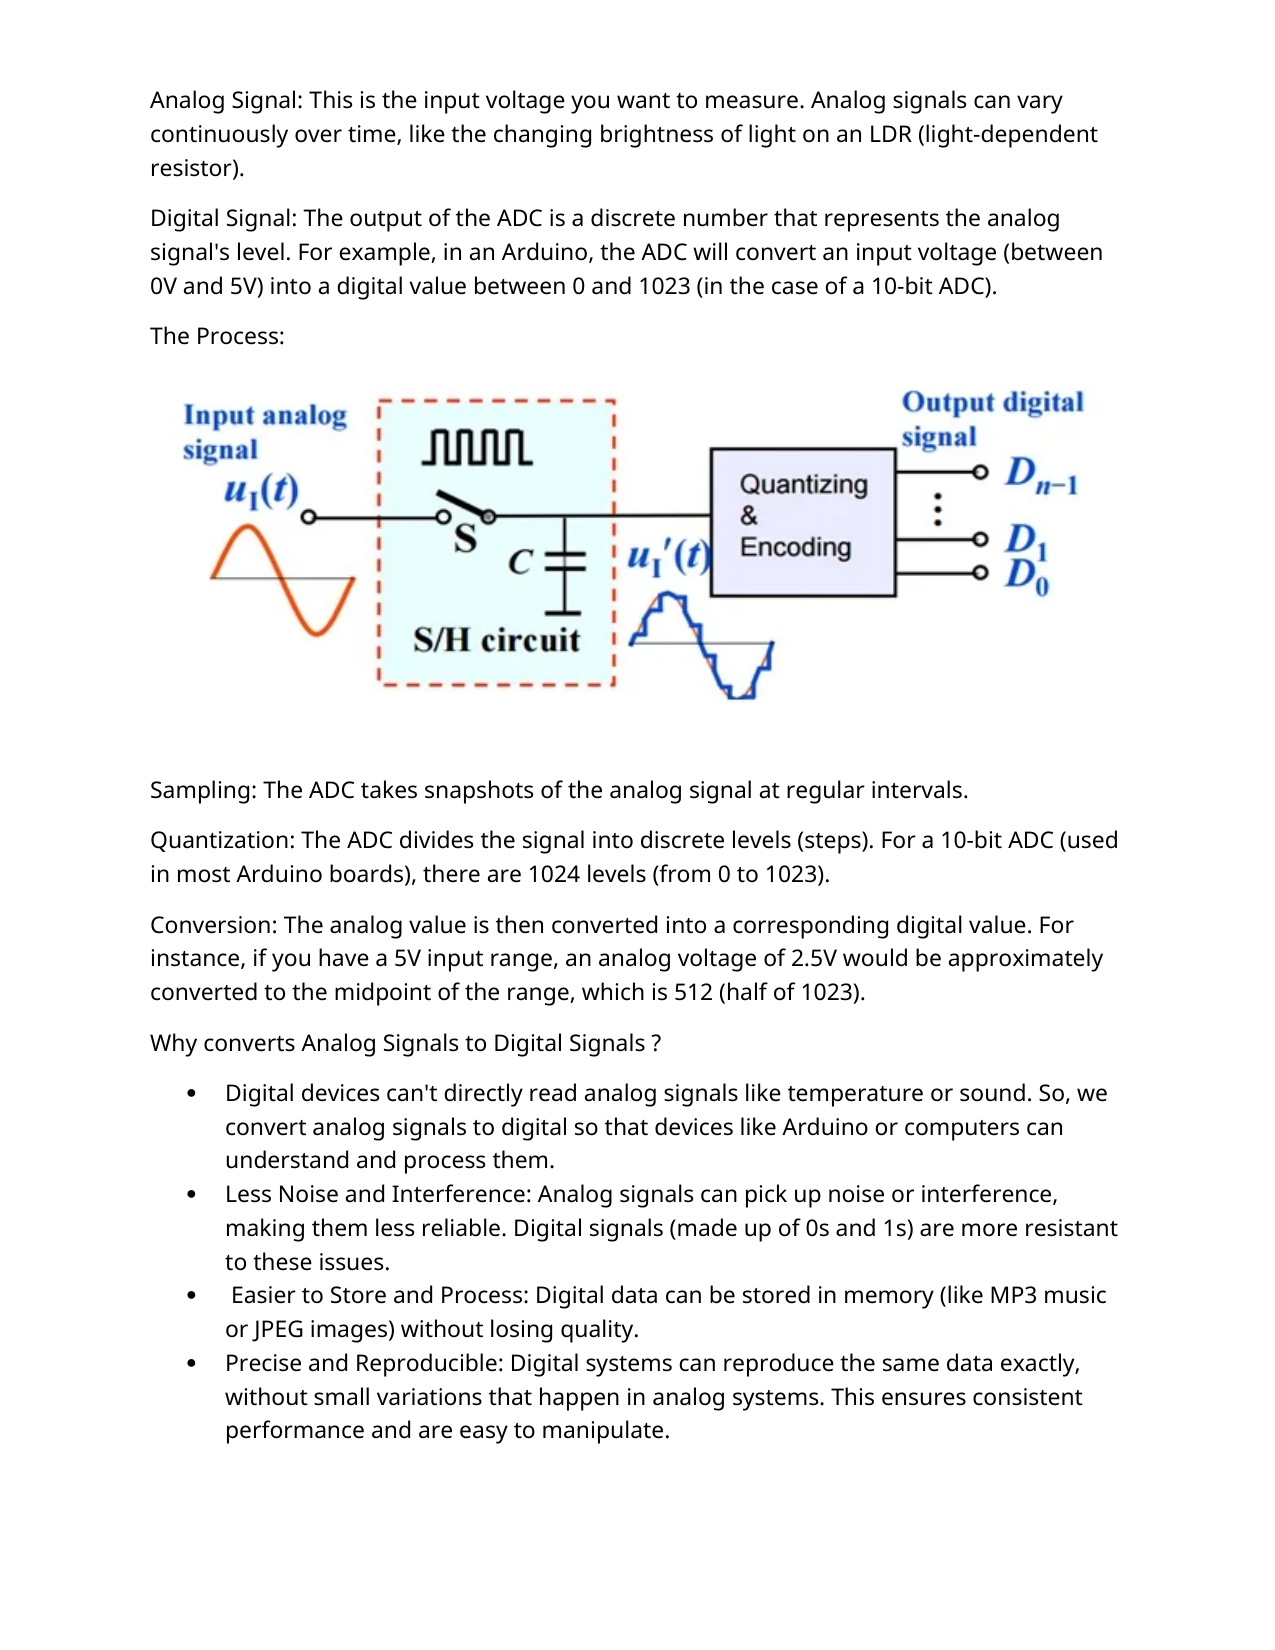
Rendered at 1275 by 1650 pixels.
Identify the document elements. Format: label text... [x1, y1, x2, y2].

text Digital Signal: The output of the ADC is a discrete number that represents the analog signal's level. For example, in an Arduino, the ADC will convert an input voltage (between 0V and 5V) into a digital value between 0 and 1023 (in the case of a 10-bit ADC). [150, 202, 1125, 301]
list Easier to Store and Process: Digital data can be stored in memory (like MP3 music or JPEG images) without losing quality. [187, 1279, 1125, 1344]
text Analog Signal: This is the input voltage you want to measure. Analog signals can vary continuously over time, like the changing brightness of light on an LDR (light-dependent resistor). [150, 84, 1125, 183]
text Conversion: The analog value is then converted into a corresponding digital value. For instance, if you have a 5V input range, an analog voltage of 2.5V would be approximately converted to the midpoint of the range, which is 512 (half of 1023). [150, 908, 1125, 1007]
list Digital devices can't directly read analog signals like temperature or sound. So, we convert analog signals to digital so that devices like Arduino or computers can understand and process them. [187, 1077, 1125, 1176]
text The Process: [150, 320, 1125, 351]
text Sampling: The ADC takes snapshots of the analog signal at regular intervals. [150, 774, 1125, 805]
text Quantization: The ADC divides the signal into discrete levels (steps). For a 10-bit ADC (used in most Arduino boards), there are 1024 levels (from 0 to 1023). [150, 824, 1125, 889]
picture [171, 366, 1103, 703]
list Precise and Reproducible: Digital systems can reproduce the same data exactly, without small variations that happen in analog systems. This ensures consistent performance and are easy to manipulate. [187, 1347, 1125, 1446]
text Why converts Analog Signals to Digital Signals ? [150, 1026, 1125, 1058]
list Less Noise and Interference: Analog signals can pick up noise or interference, making them less reliable. Digital signals (made up of 0s and 1s) are more resistant to these issues. [187, 1178, 1125, 1277]
